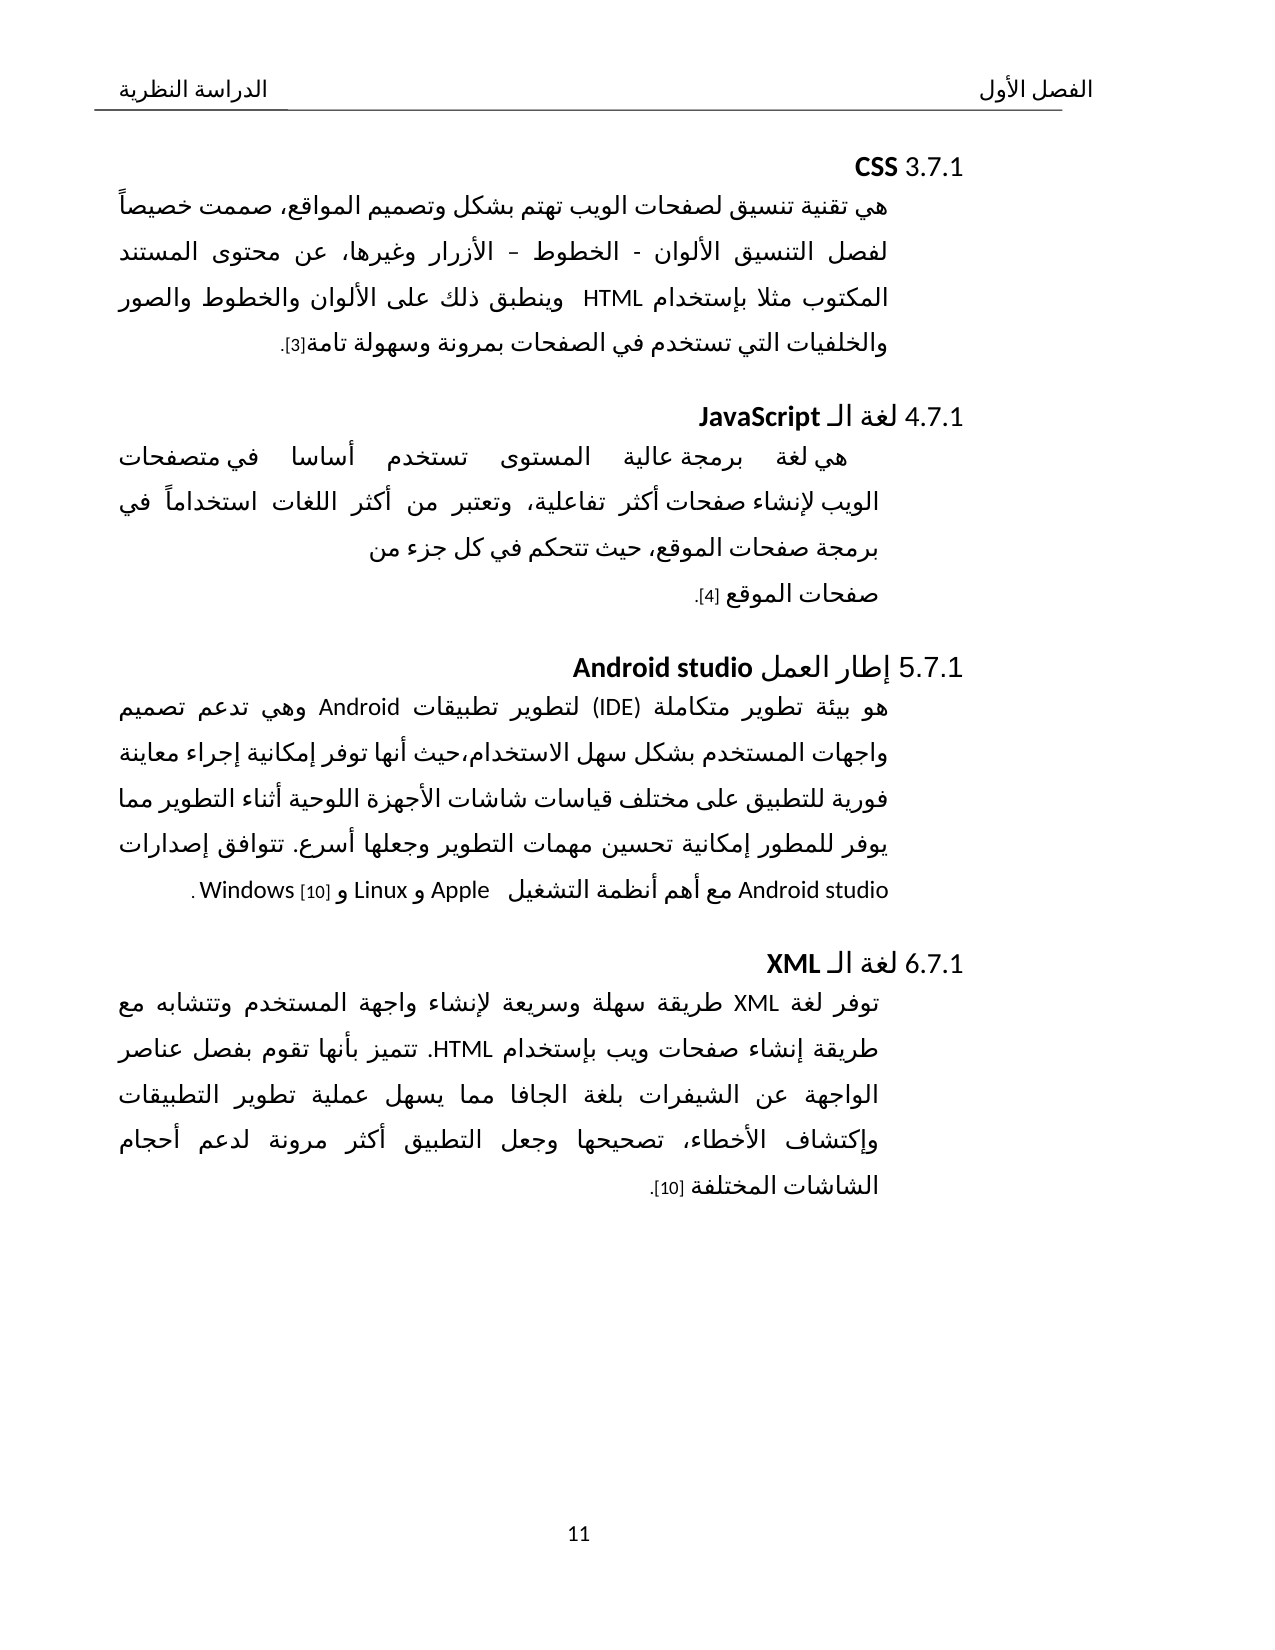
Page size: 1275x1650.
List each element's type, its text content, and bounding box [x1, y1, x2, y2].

text هو بيئة تطوير متكاملة (IDE) لتطوير تطبيقات Android وهي تدعم تصميم واجهات المستخدم بشكل سهل الاستخدام،حيث أنها توفر إمكانية إجراء معاينة فورية للتطبيق على مختلف قياسات شاشات الأجهزة اللوحية أثناء التطوير مما يوفر للمطور إمكانية تحسين مهمات التطوير وجعلها أسرع. تتوافق إصدارات Android studio مع أهم أنظمة التشغيل Apple و Linux و Windows [10] . [118, 691, 889, 905]
text صفحات الموقع [4]. [118, 578, 879, 608]
text توفر لغة XML طريقة سهلة وسريعة لإنشاء واجهة المستخدم وتتشابه مع طريقة إنشاء صفحات ويب بإستخدام HTML. تتميز بأنها تقوم بفصل عناصر الواجهة عن الشيفرات بلغة الجافا مما يسهل عملية تطوير التطبيقات وإكتشاف الأخطاء، تصحيحها وجعل التطبيق أكثر مرونة لدعم أحجام الشاشات المختلفة [10]. [118, 987, 879, 1201]
text هي تقنية تنسيق لصفحات الويب تهتم بشكل وتصميم المواقع، صممت خصيصاً لفصل التنسيق الألوان - الخطوط – الأزرار وغيرها، عن محتوى المستند المكتوب مثلا بإستخدام HTML وينطبق ذلك على الألوان والخطوط والصور والخلفيات التي تستخدم في الصفحات بمرونة وسهولة تامة[3]. [118, 190, 889, 358]
subtitle 4.7.1 لغة الـ JavaScript [118, 398, 964, 434]
subtitle 3.7.1 CSS [118, 148, 964, 183]
text هي لغة برمجة عالية المستوى تستخدم أساسا في متصفحات الويب لإنشاء صفحات أكثر تفاعلية، وتعتبر من أكثر اللغات استخداماً في برمجة صفحات الموقع، حيث تتحكم في كل جزء من [118, 441, 879, 563]
subtitle 5.7.1 إطار العمل Android studio [118, 649, 964, 684]
subtitle 6.7.1 لغة الـ XML [118, 945, 964, 981]
